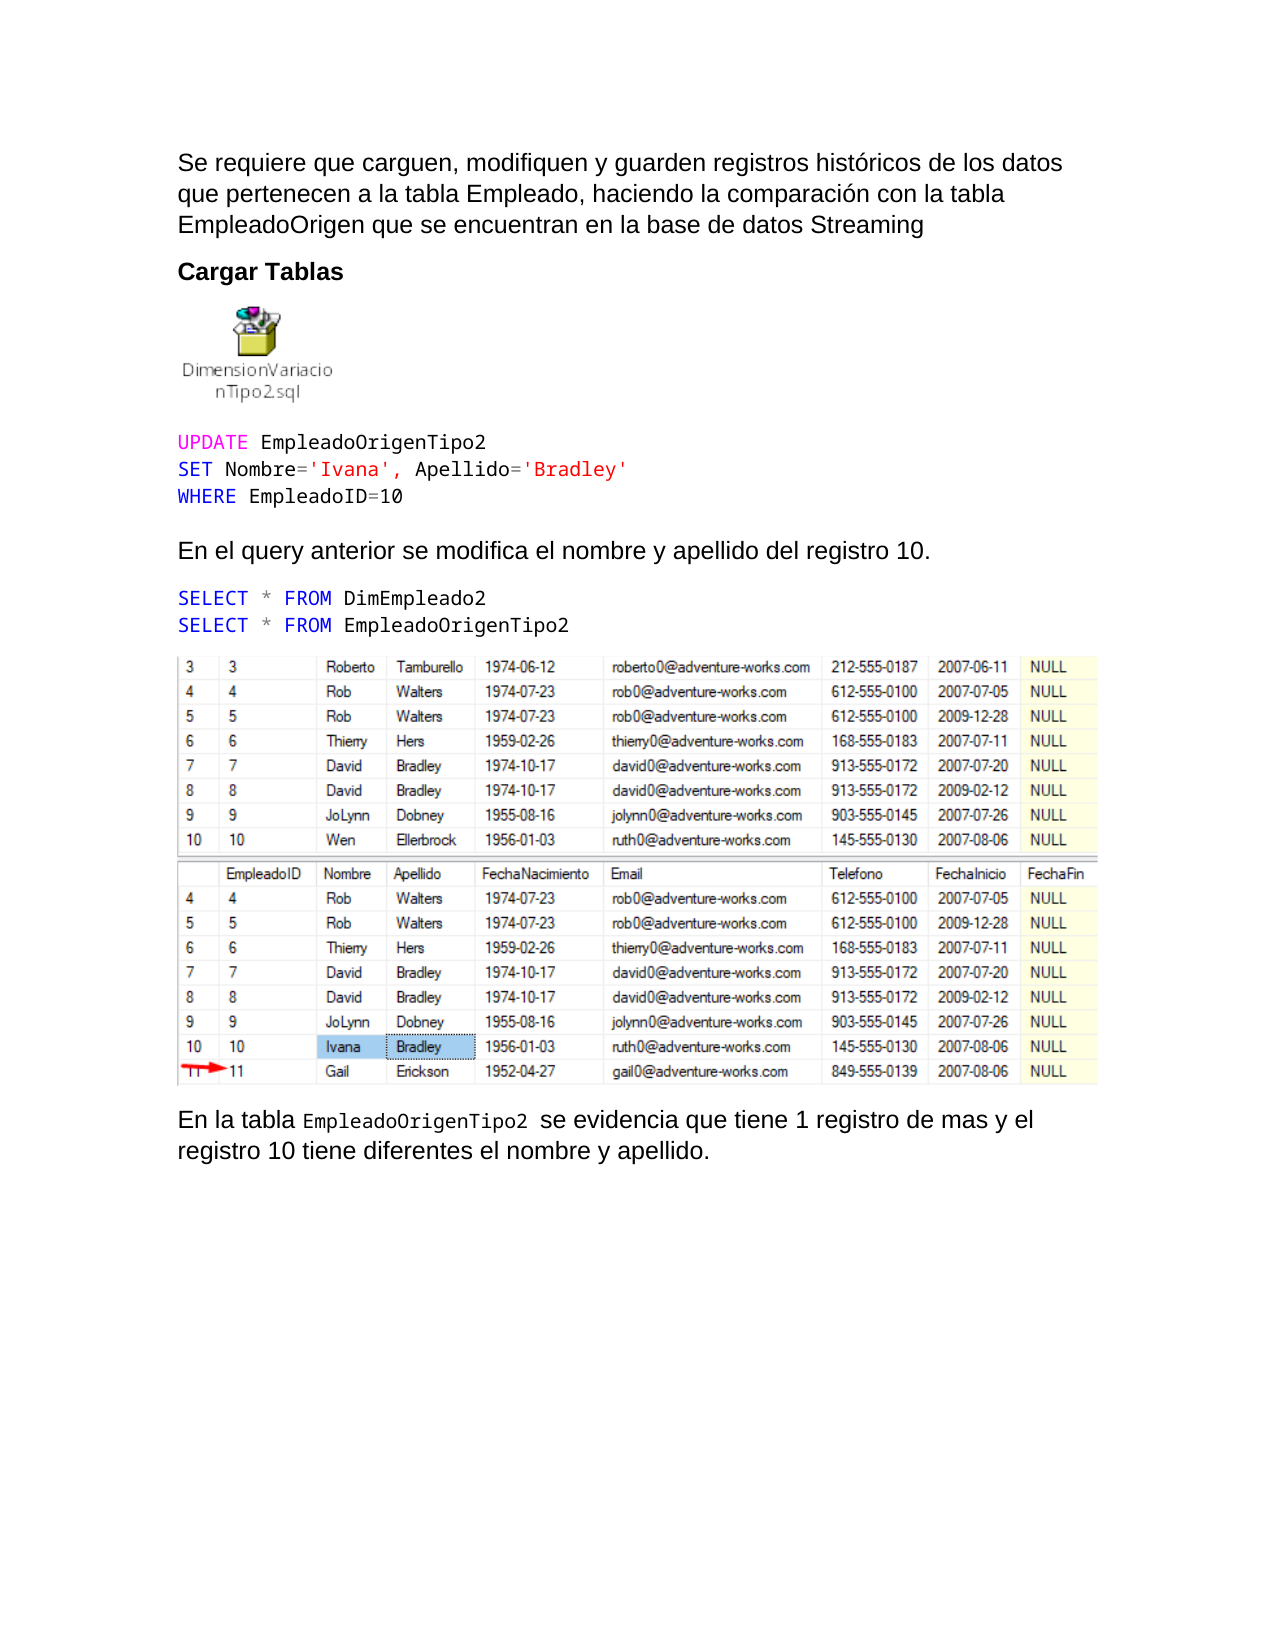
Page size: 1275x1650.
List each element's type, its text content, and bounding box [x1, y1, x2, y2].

text SELECT * FROM DimEmpleado2 [177, 584, 1098, 611]
text En la tabla EmpleadoOrigenTipo2 se evidencia que tiene 1 registro de mas y el registro 10 tiene diferentes el nombre y apellido. [177, 1105, 1098, 1165]
picture [177, 656, 1098, 1086]
text Se requiere que carguen, modifiquen y guarden registros históricos de los datos que pertenecen a la tabla Empleado, haciendo la comparación con la tabla EmpleadoOrigen que se encuentran en la base de datos Streaming [177, 148, 1098, 238]
text SET Nombre='Ivana', Apellido='Bradley' [177, 455, 1098, 482]
text UPDATE EmpleadoOrigenTipo2 [177, 428, 1098, 455]
text En el query anterior se modifica el nombre y apellido del registro 10. [177, 536, 1098, 565]
text WHERE EmpleadoID=10 [177, 482, 1098, 509]
text SELECT * FROM EmpleadoOrigenTipo2 [177, 611, 1098, 638]
text Cargar Tablas [177, 257, 1098, 286]
